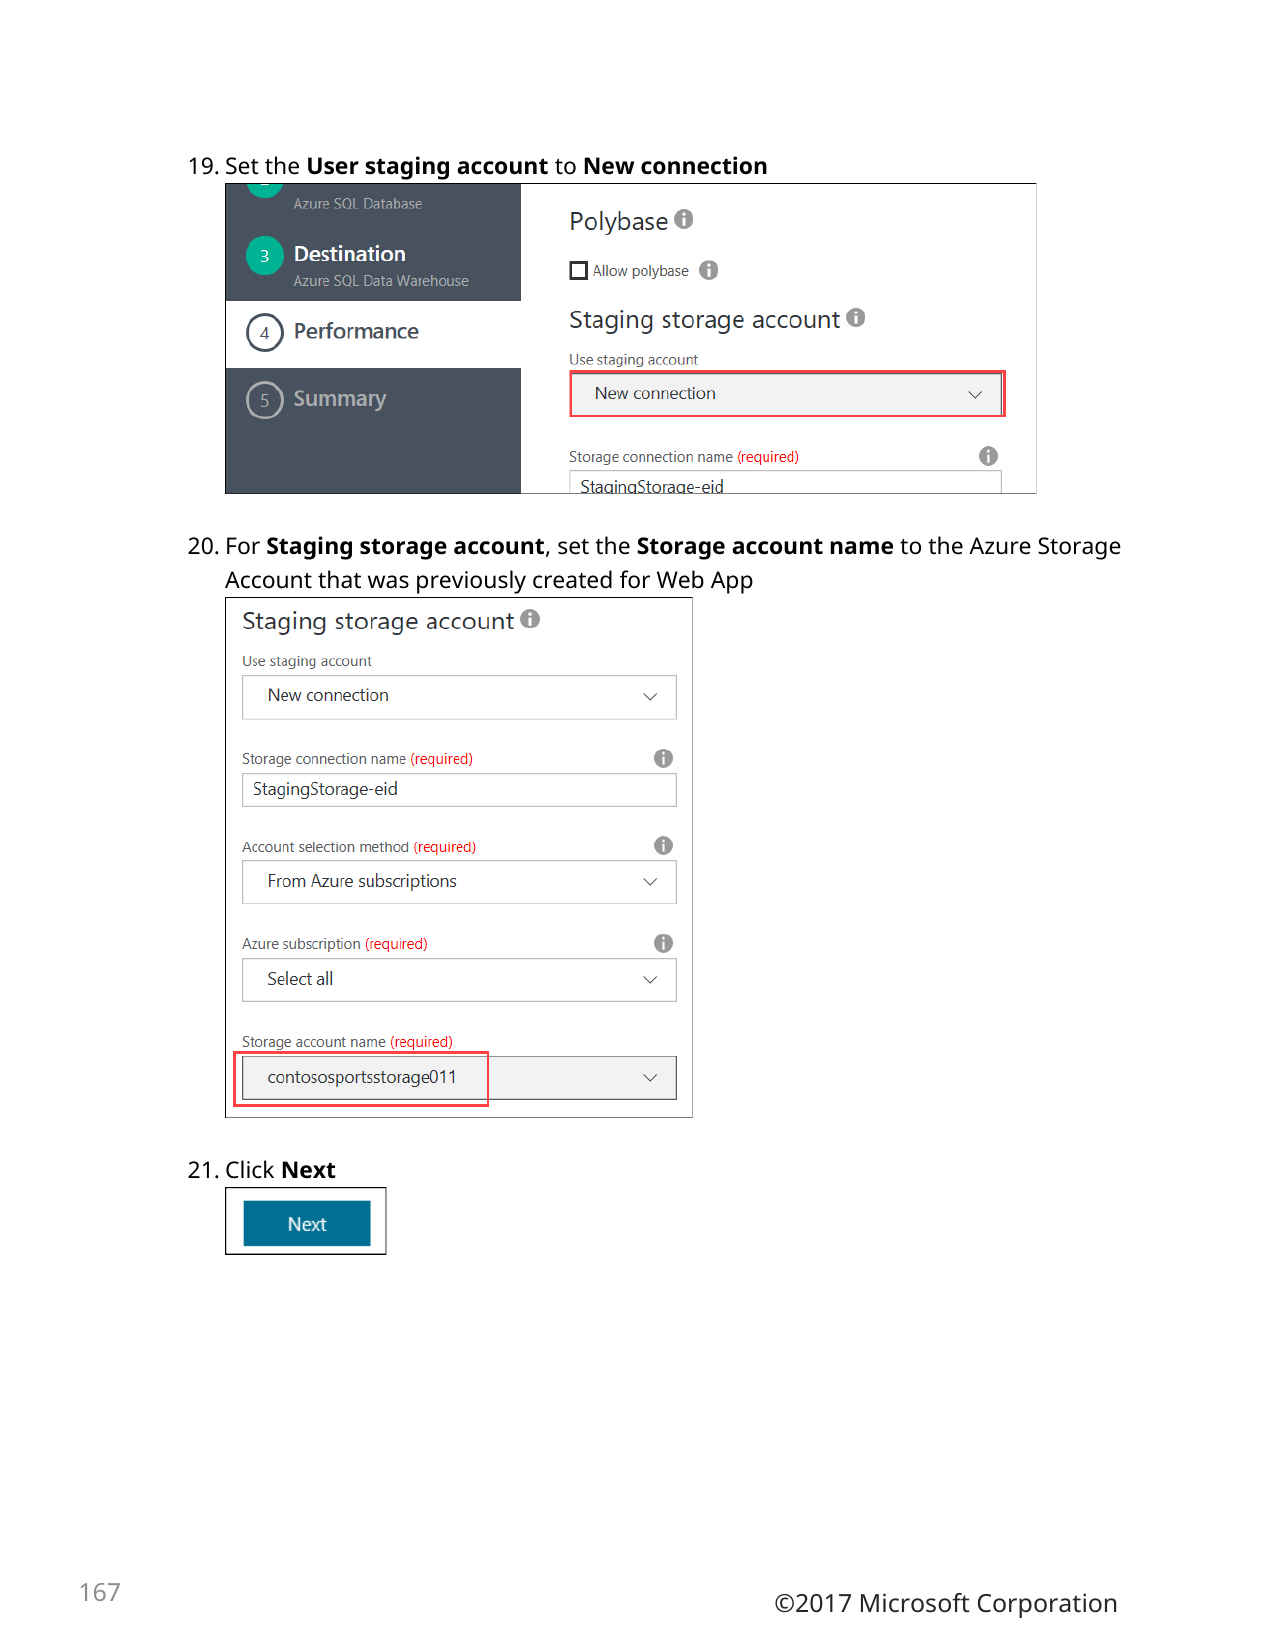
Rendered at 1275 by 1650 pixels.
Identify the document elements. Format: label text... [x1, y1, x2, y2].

picture [225, 597, 693, 1118]
picture [225, 1187, 387, 1255]
list Click Next [187, 1153, 1125, 1288]
picture [225, 183, 1037, 494]
